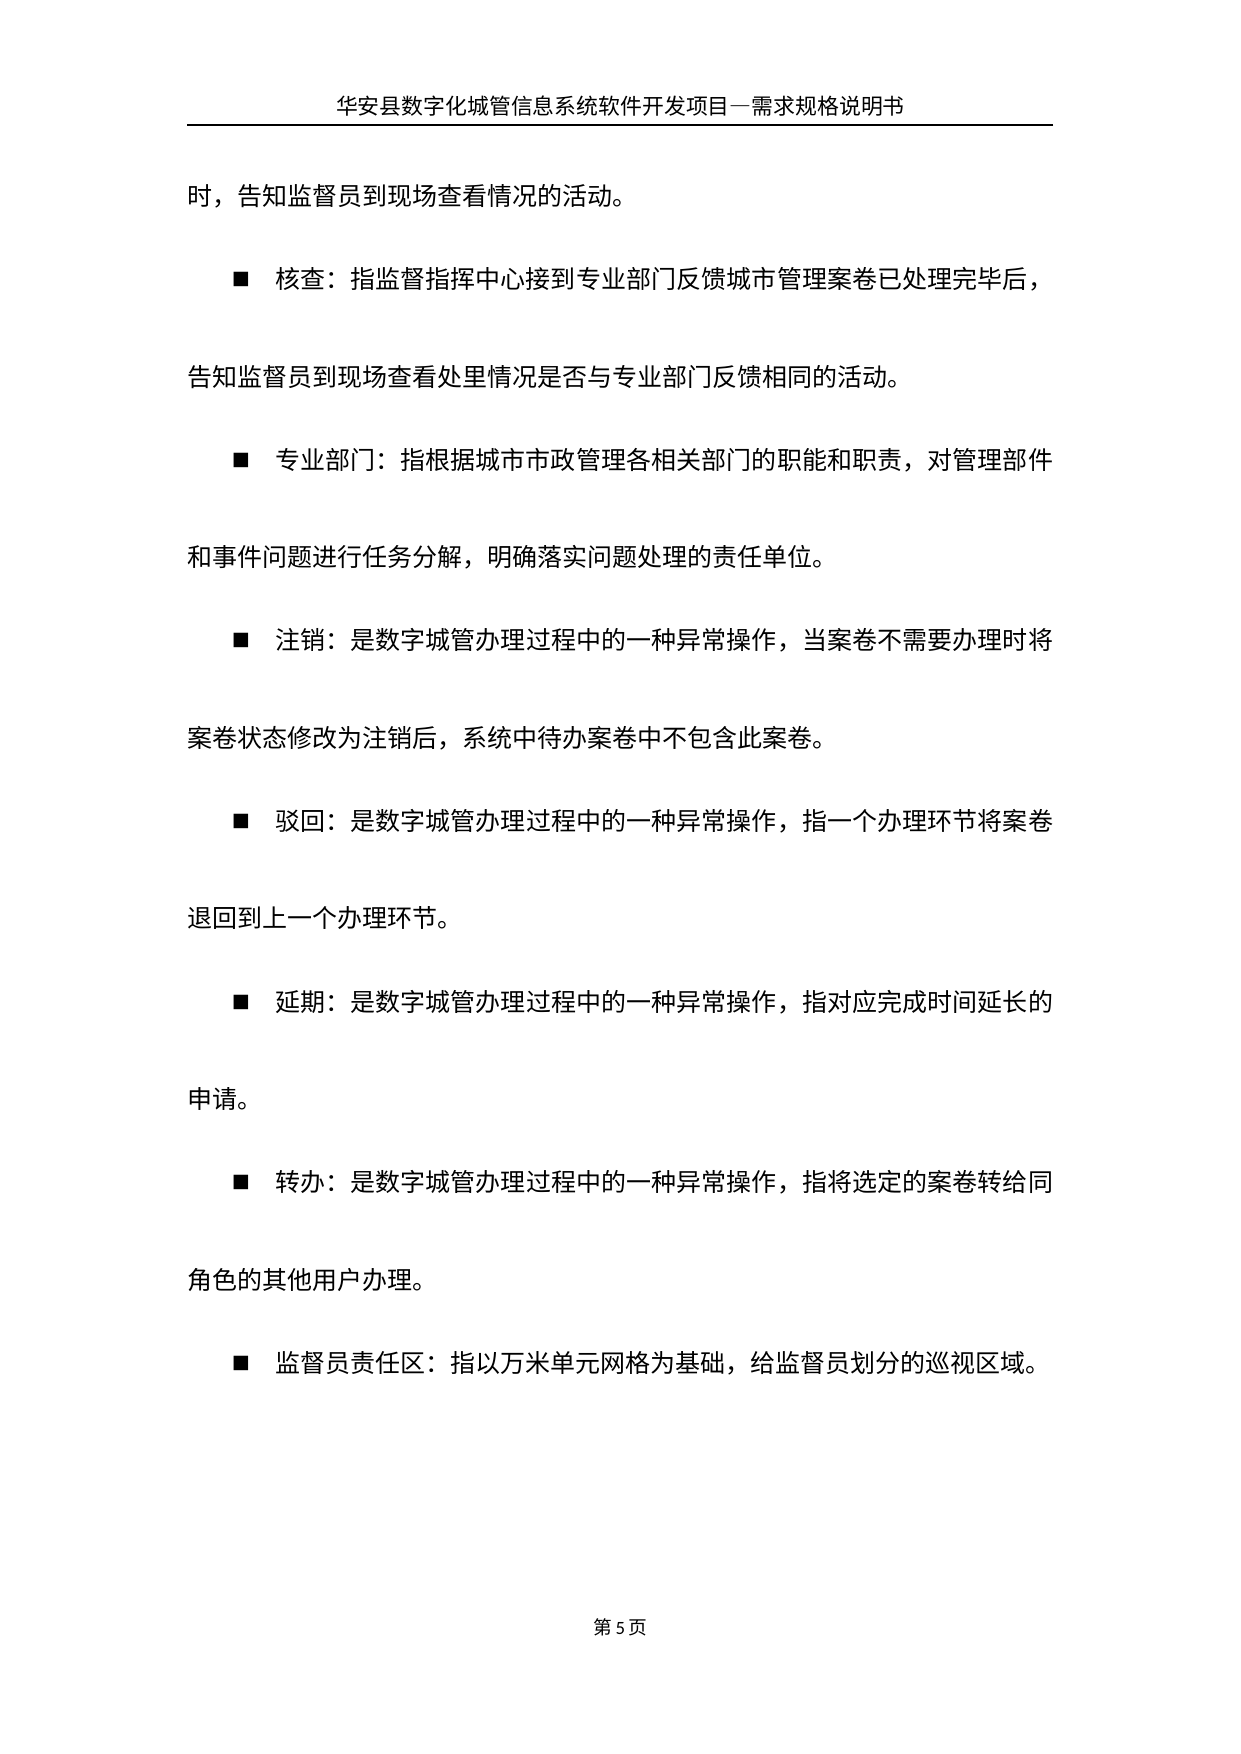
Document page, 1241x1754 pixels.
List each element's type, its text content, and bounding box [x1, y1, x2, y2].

list 监督员责任区：指以万米单元网格为基础，给监督员划分的巡视区域。 [187, 1329, 1053, 1394]
list 延期：是数字城管办理过程中的一种异常操作，指对应完成时间延长的申请。 [187, 968, 1053, 1130]
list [187, 426, 1053, 588]
list 转办：是数字城管办理过程中的一种异常操作，指将选定的案卷转给同角色的其他用户办理。 [187, 1148, 1053, 1311]
list 注销：是数字城管办理过程中的一种异常操作，当案卷不需要办理时将案卷状态修改为注销后，系统中待办案卷中不包含此案卷。 [187, 606, 1053, 769]
list 核查：指监督指挥中心接到专业部门反馈城市管理案卷已处理完毕后，告知监督员到现场查看处里情况是否与专业部门反馈相同的活动。 [187, 245, 1053, 408]
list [187, 162, 1053, 227]
list 驳回：是数字城管办理过程中的一种异常操作，指一个办理环节将案卷退回到上一个办理环节。 [187, 787, 1053, 949]
